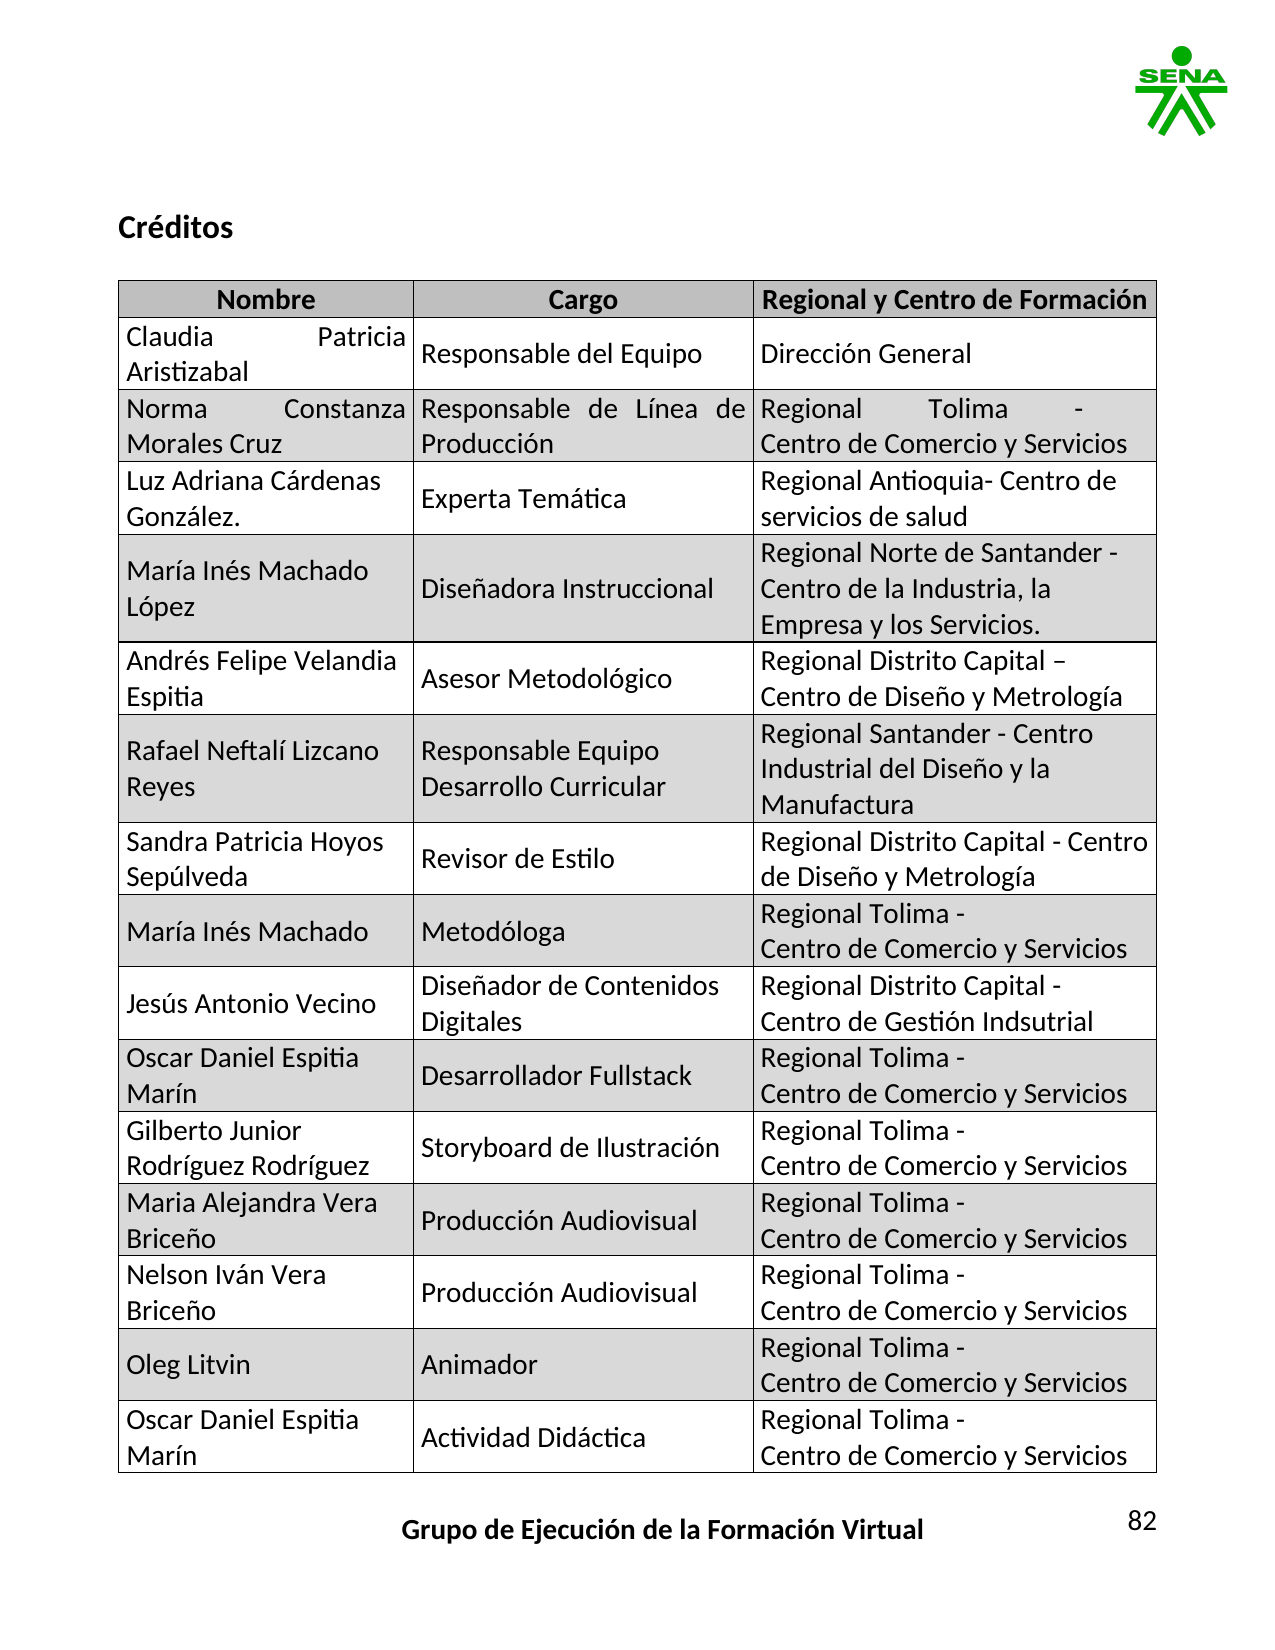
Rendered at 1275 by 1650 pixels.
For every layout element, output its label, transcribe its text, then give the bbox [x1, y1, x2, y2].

table_cell Experta Temática [414, 462, 753, 533]
table_cell Regional Tolima - Centro de Comercio y Servicios [754, 1112, 1156, 1183]
table_cell Storyboard de Ilustración [414, 1112, 753, 1183]
table_cell Nelson Iván Vera Briceño [119, 1256, 413, 1328]
table_cell Regional Tolima - Centro de Comercio y Servicios [754, 1184, 1156, 1255]
table_cell Regional Tolima - Centro de Comercio y Servicios [754, 1040, 1156, 1111]
table_cell Responsable de Línea de Producción [414, 390, 753, 461]
table_cell María Inés Machado López [119, 535, 413, 641]
table_cell Claudia Patricia Aristizabal [119, 318, 413, 389]
table_cell Regional Distrito Capital - Centro de Diseño y Metrología [754, 823, 1156, 894]
table_cell Gilberto Junior Rodríguez Rodríguez [119, 1112, 413, 1183]
table_cell Maria Alejandra Vera Briceño [119, 1184, 413, 1255]
table_cell Regional Tolima - Centro de Comercio y Servicios [754, 1329, 1156, 1400]
table_cell Oscar Daniel Espitia Marín [119, 1040, 413, 1111]
table_cell Regional Tolima - Centro de Comercio y Servicios [754, 1256, 1156, 1328]
table_cell Regional Norte de Santander - Centro de la Industria, la Empresa y los Servicios. [754, 535, 1156, 641]
table_cell Regional Tolima - Centro de Comercio y Servicios [754, 390, 1156, 461]
table_cell Responsable Equipo Desarrollo Curricular [414, 715, 753, 822]
table_header Regional y Centro de Formación [754, 281, 1156, 317]
table_cell Producción Audiovisual [414, 1256, 753, 1328]
table_cell Asesor Metodológico [414, 643, 753, 714]
table_cell Regional Distrito Capital – Centro de Diseño y Metrología [754, 643, 1156, 714]
table_cell Regional Distrito Capital - Centro de Gestión Indsutrial [754, 967, 1156, 1038]
table_cell Rafael Neftalí Lizcano Reyes [119, 715, 413, 822]
table_cell Regional Santander - Centro Industrial del Diseño y la Manufactura [754, 715, 1156, 822]
text Créditos [118, 206, 1157, 247]
table_cell María Inés Machado [119, 895, 413, 966]
table_cell Diseñador de Contenidos Digitales [414, 967, 753, 1038]
table_cell Responsable del Equipo [414, 318, 753, 389]
table_cell Metodóloga [414, 895, 753, 966]
picture [1135, 46, 1228, 136]
table_cell Oleg Litvin [119, 1329, 413, 1400]
table_cell Revisor de Estilo [414, 823, 753, 894]
table_cell Dirección General [754, 318, 1156, 389]
table_cell Regional Tolima - Centro de Comercio y Servicios [754, 1401, 1156, 1472]
table_header Nombre [119, 281, 413, 317]
table_cell Regional Antioquia- Centro de servicios de salud [754, 462, 1156, 533]
table_cell Actividad Didáctica [414, 1401, 753, 1472]
table_cell Luz Adriana Cárdenas González. [119, 462, 413, 533]
table_cell Regional Tolima - Centro de Comercio y Servicios [754, 895, 1156, 966]
table_cell Andrés Felipe Velandia Espitia [119, 643, 413, 714]
table_cell Desarrollador Fullstack [414, 1040, 753, 1111]
table_cell Norma Constanza Morales Cruz [119, 390, 413, 461]
table_cell Jesús Antonio Vecino [119, 967, 413, 1038]
table_cell Producción Audiovisual [414, 1184, 753, 1255]
table_cell Animador [414, 1329, 753, 1400]
table_cell Diseñadora Instruccional [414, 535, 753, 641]
table_cell Oscar Daniel Espitia Marín [119, 1401, 413, 1472]
table_cell Sandra Patricia Hoyos Sepúlveda [119, 823, 413, 894]
table_header Cargo [414, 281, 753, 317]
